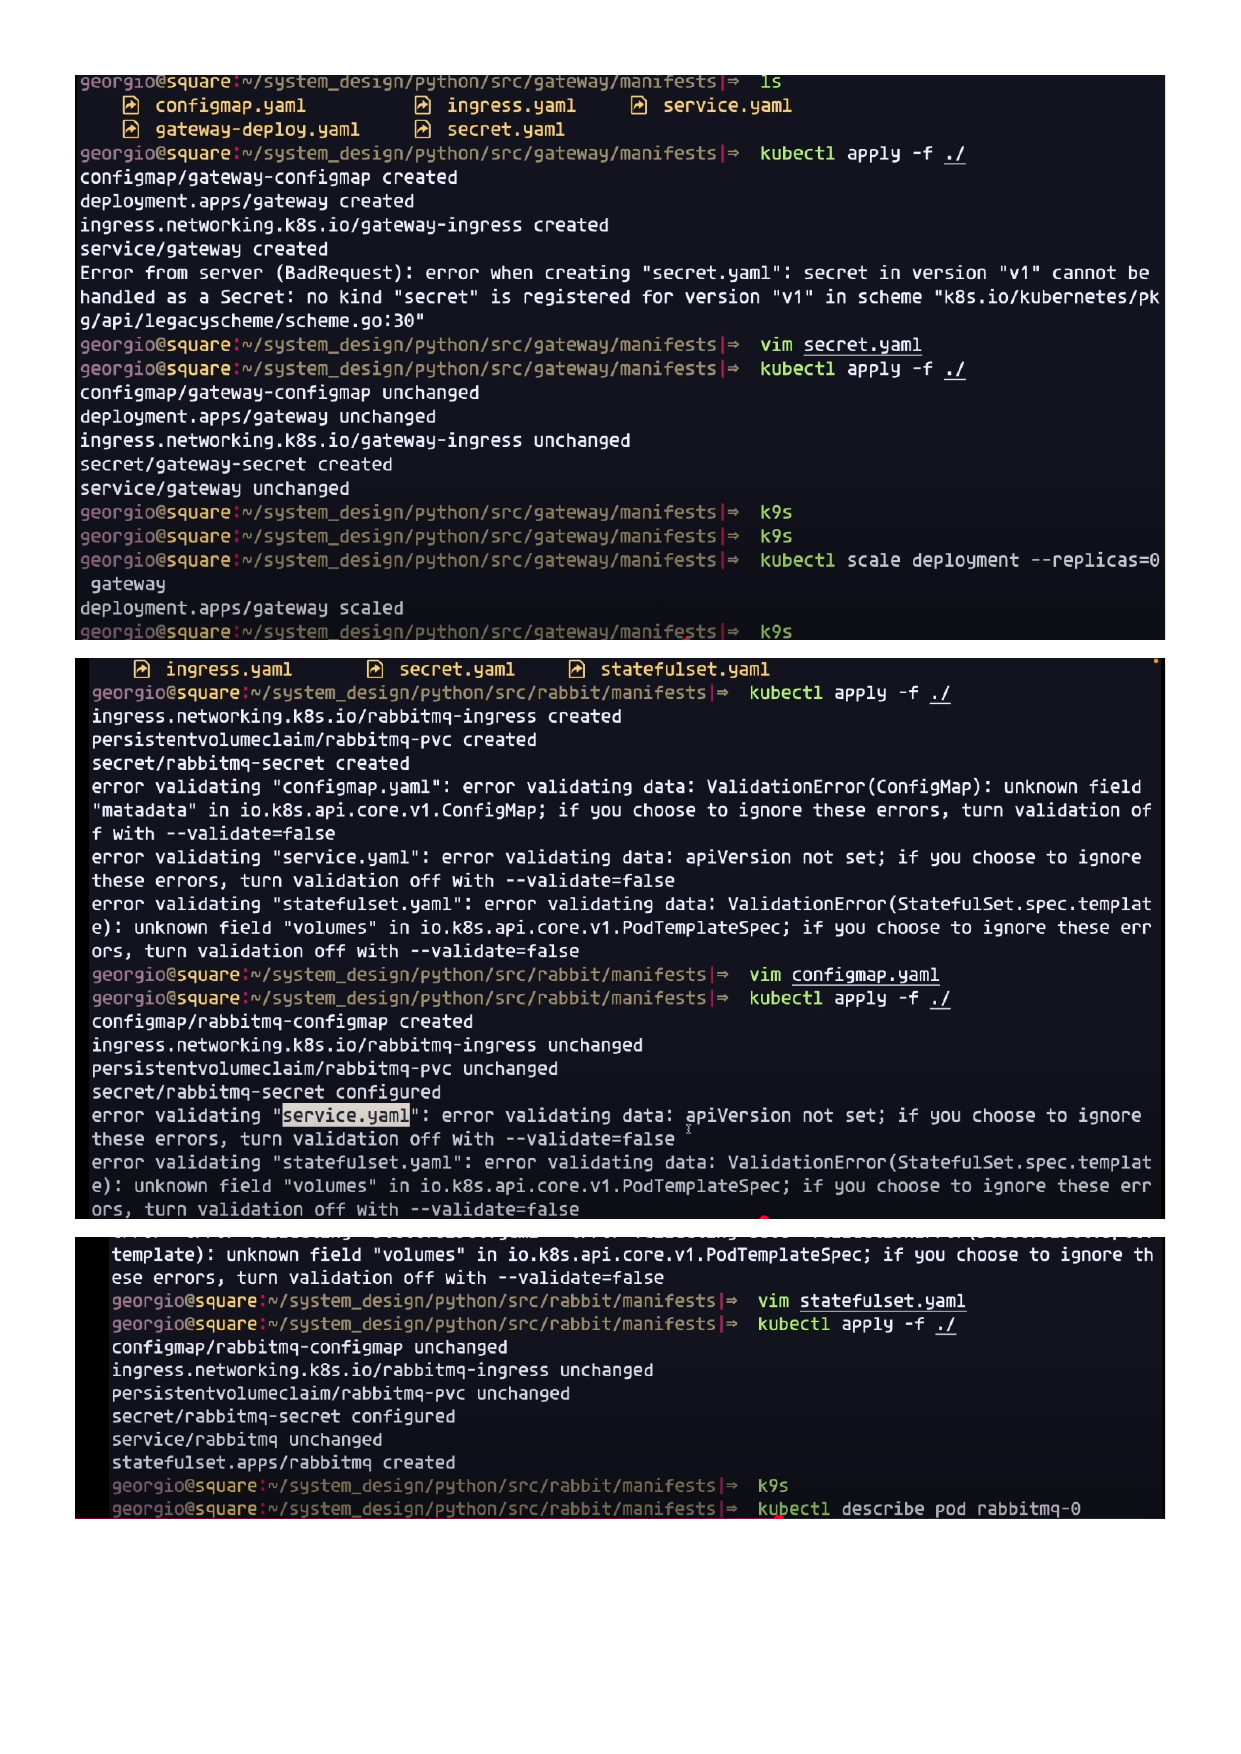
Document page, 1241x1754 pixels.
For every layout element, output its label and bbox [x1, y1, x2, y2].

picture [75, 1237, 1166, 1519]
picture [75, 658, 1166, 1219]
picture [75, 75, 1166, 640]
